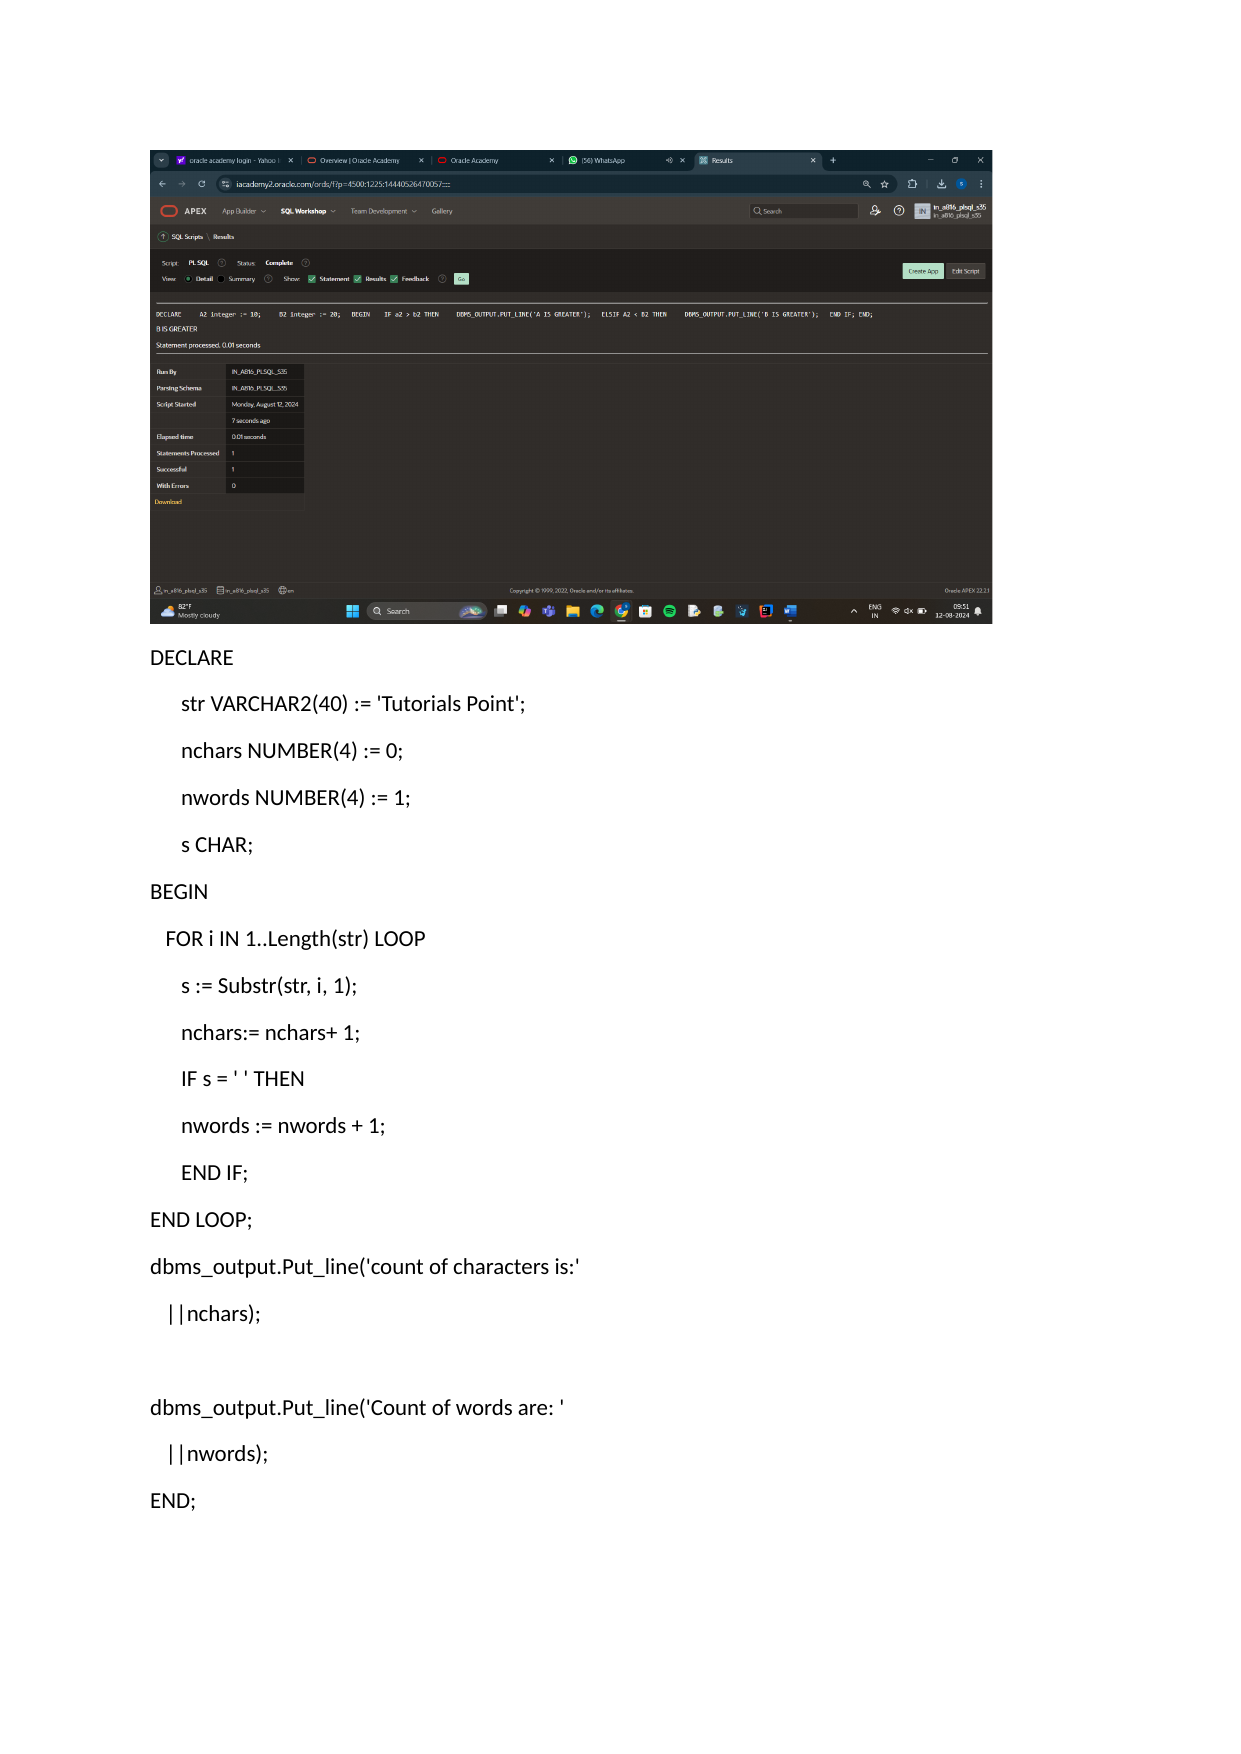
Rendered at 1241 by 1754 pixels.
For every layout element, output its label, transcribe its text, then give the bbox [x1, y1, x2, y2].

text s := Substr(str, i, 1); [150, 971, 1090, 999]
text nchars NUMBER(4) := 0; [150, 736, 1090, 764]
text END; [150, 1486, 1090, 1514]
picture [150, 150, 993, 624]
text ||nwords); [150, 1439, 1090, 1467]
text ||nchars); [150, 1299, 1090, 1327]
text s CHAR; [150, 830, 1090, 858]
text nwords := nwords + 1; [150, 1111, 1090, 1139]
text FOR i IN 1..Length(str) LOOP [150, 924, 1090, 952]
text BEGIN [150, 877, 1090, 905]
text dbms_output.Put_line('Count of words are: ' [150, 1393, 1090, 1421]
text END LOOP; [150, 1205, 1090, 1233]
text dbms_output.Put_line('count of characters is:' [150, 1252, 1090, 1280]
text END IF; [150, 1158, 1090, 1186]
text IF s = ' ' THEN [150, 1064, 1090, 1092]
text nchars:= nchars+ 1; [150, 1018, 1090, 1046]
text str VARCHAR2(40) := 'Tutorials Point'; [150, 689, 1090, 717]
text DECLARE [150, 643, 1090, 671]
text nwords NUMBER(4) := 1; [150, 783, 1090, 811]
